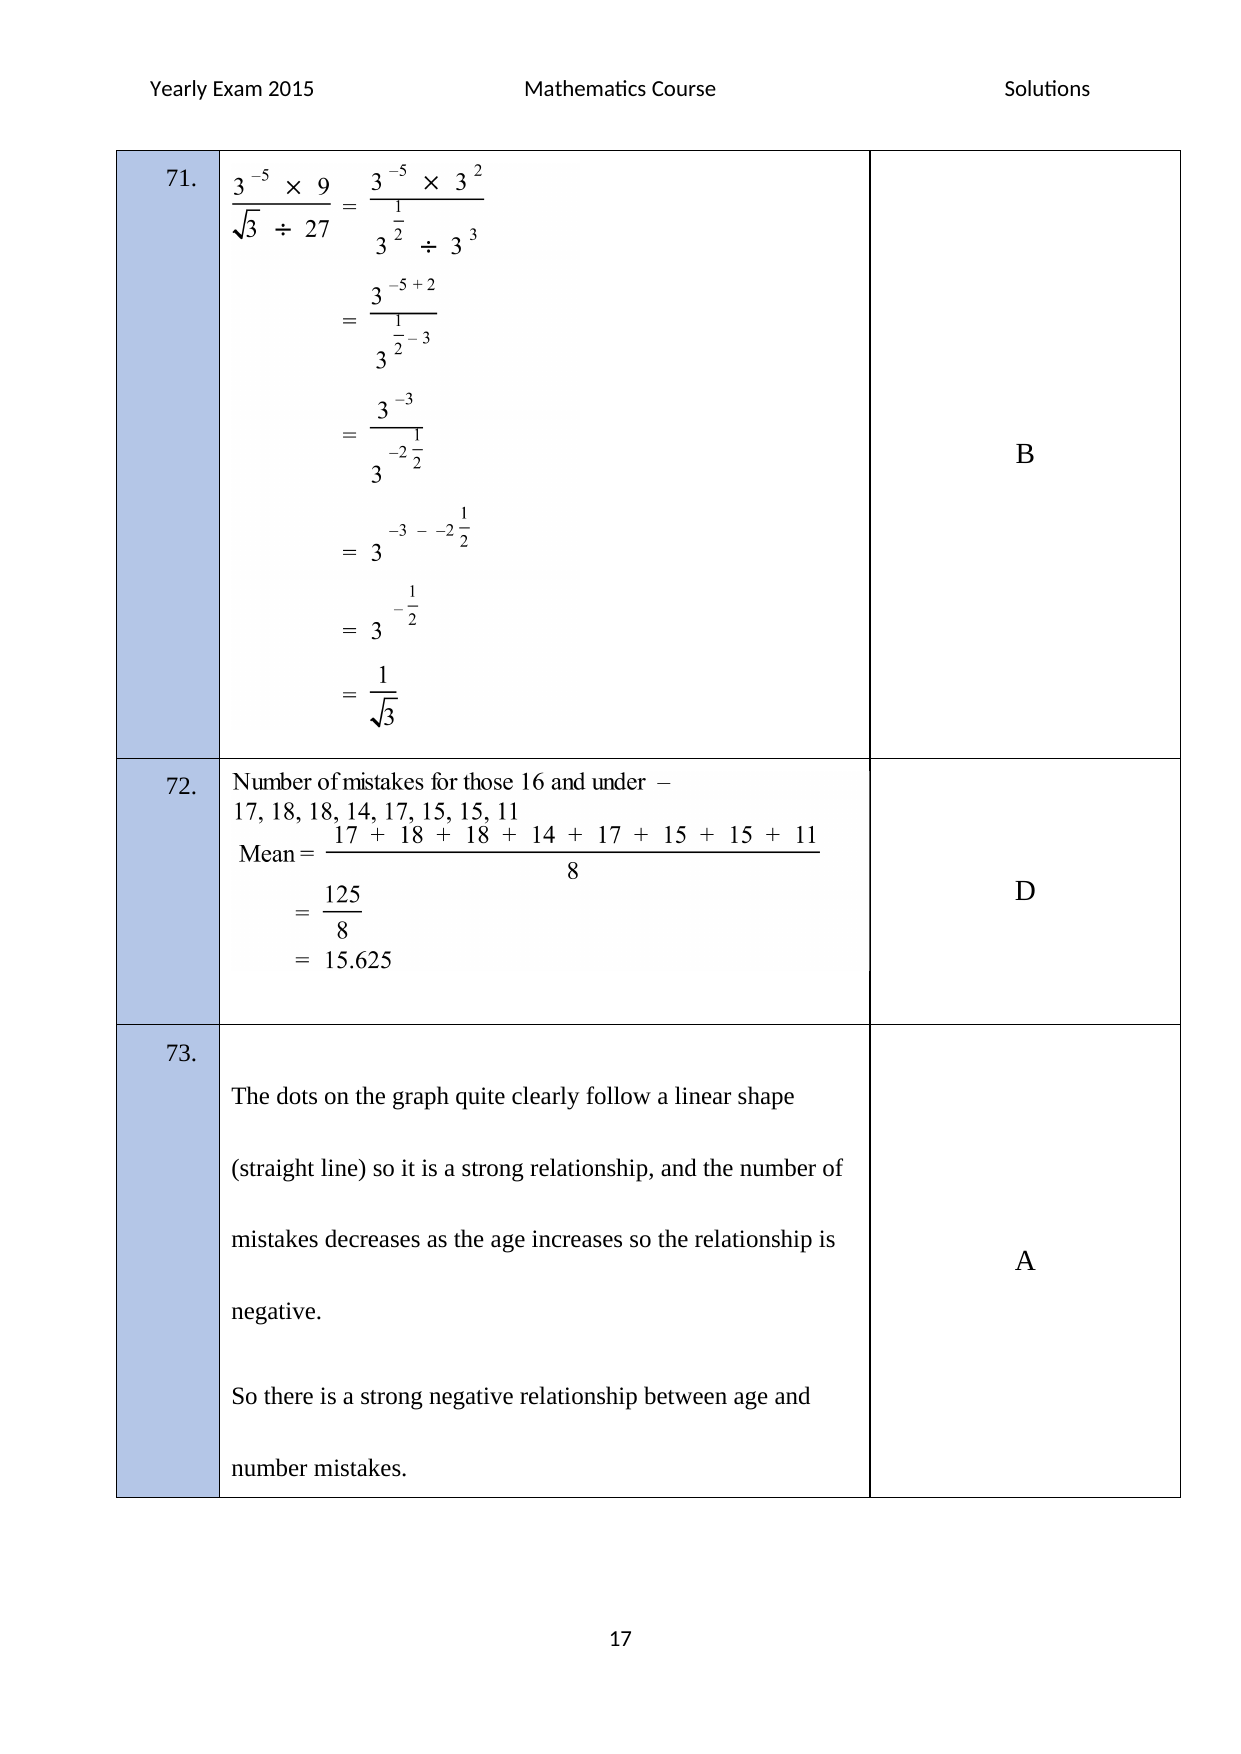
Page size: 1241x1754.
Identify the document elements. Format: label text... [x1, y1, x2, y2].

table_cell A [871, 1025, 1180, 1497]
table_cell [117, 759, 219, 1024]
table_cell B [871, 151, 1180, 758]
table_cell The dots on the graph quite clearly follow a linear shape (straight line) so it is a strong relationship, and the number of mistakes decreases as the age increases so the relationship is negative. So there is a strong negative relationship between age and number mistakes. [220, 1025, 869, 1497]
table_cell [220, 151, 869, 758]
table_cell [220, 759, 869, 1024]
picture [231, 163, 581, 730]
table_cell [117, 1025, 219, 1497]
table_cell [117, 151, 219, 758]
picture [231, 771, 870, 971]
table_cell D [871, 759, 1180, 1024]
